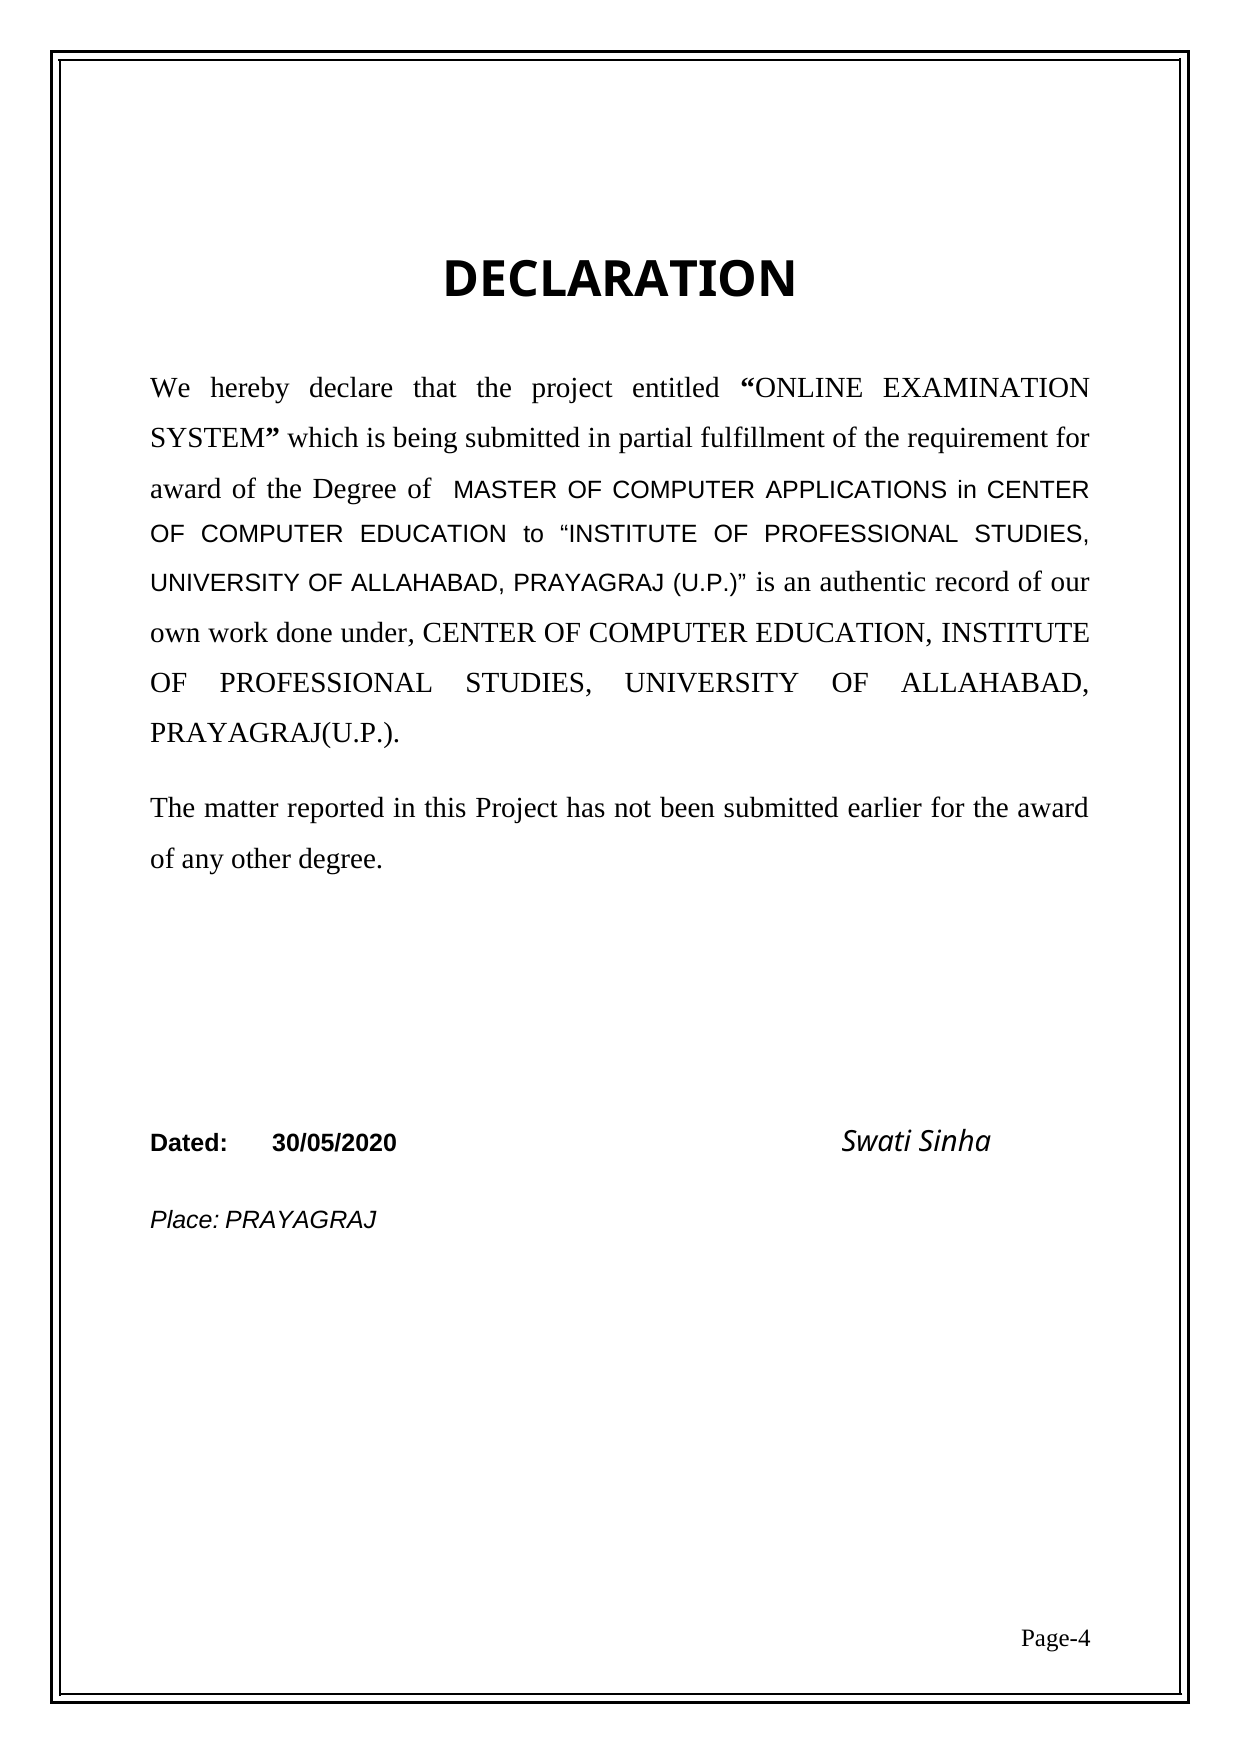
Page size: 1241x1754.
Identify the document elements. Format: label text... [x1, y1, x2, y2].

subtitle DECLARATION [150, 243, 1090, 311]
text We hereby declare that the project entitled “ONLINE EXAMINATION SYSTEM” which is being submitted in partial fulfillment of the requirement for award of the Degree of MASTER OF COMPUTER APPLICATIONS in CENTER OF COMPUTER EDUCATION to “INSTITUTE OF PROFESSIONAL STUDIES, UNIVERSITY OF ALLAHABAD, PRAYAGRAJ (U.P.)” is an authentic record of our own work done under, CENTER OF COMPUTER EDUCATION, INSTITUTE OF PROFESSIONAL STUDIES, UNIVERSITY OF ALLAHABAD, PRAYAGRAJ(U.P.). [150, 370, 1090, 749]
text Place: PRAYAGRAJ [150, 1205, 1090, 1234]
text Dated: 30/05/2020 Swati Sinha [150, 1121, 1090, 1160]
text The matter reported in this Project has not been submitted earlier for the award of any other degree. [150, 791, 1090, 874]
